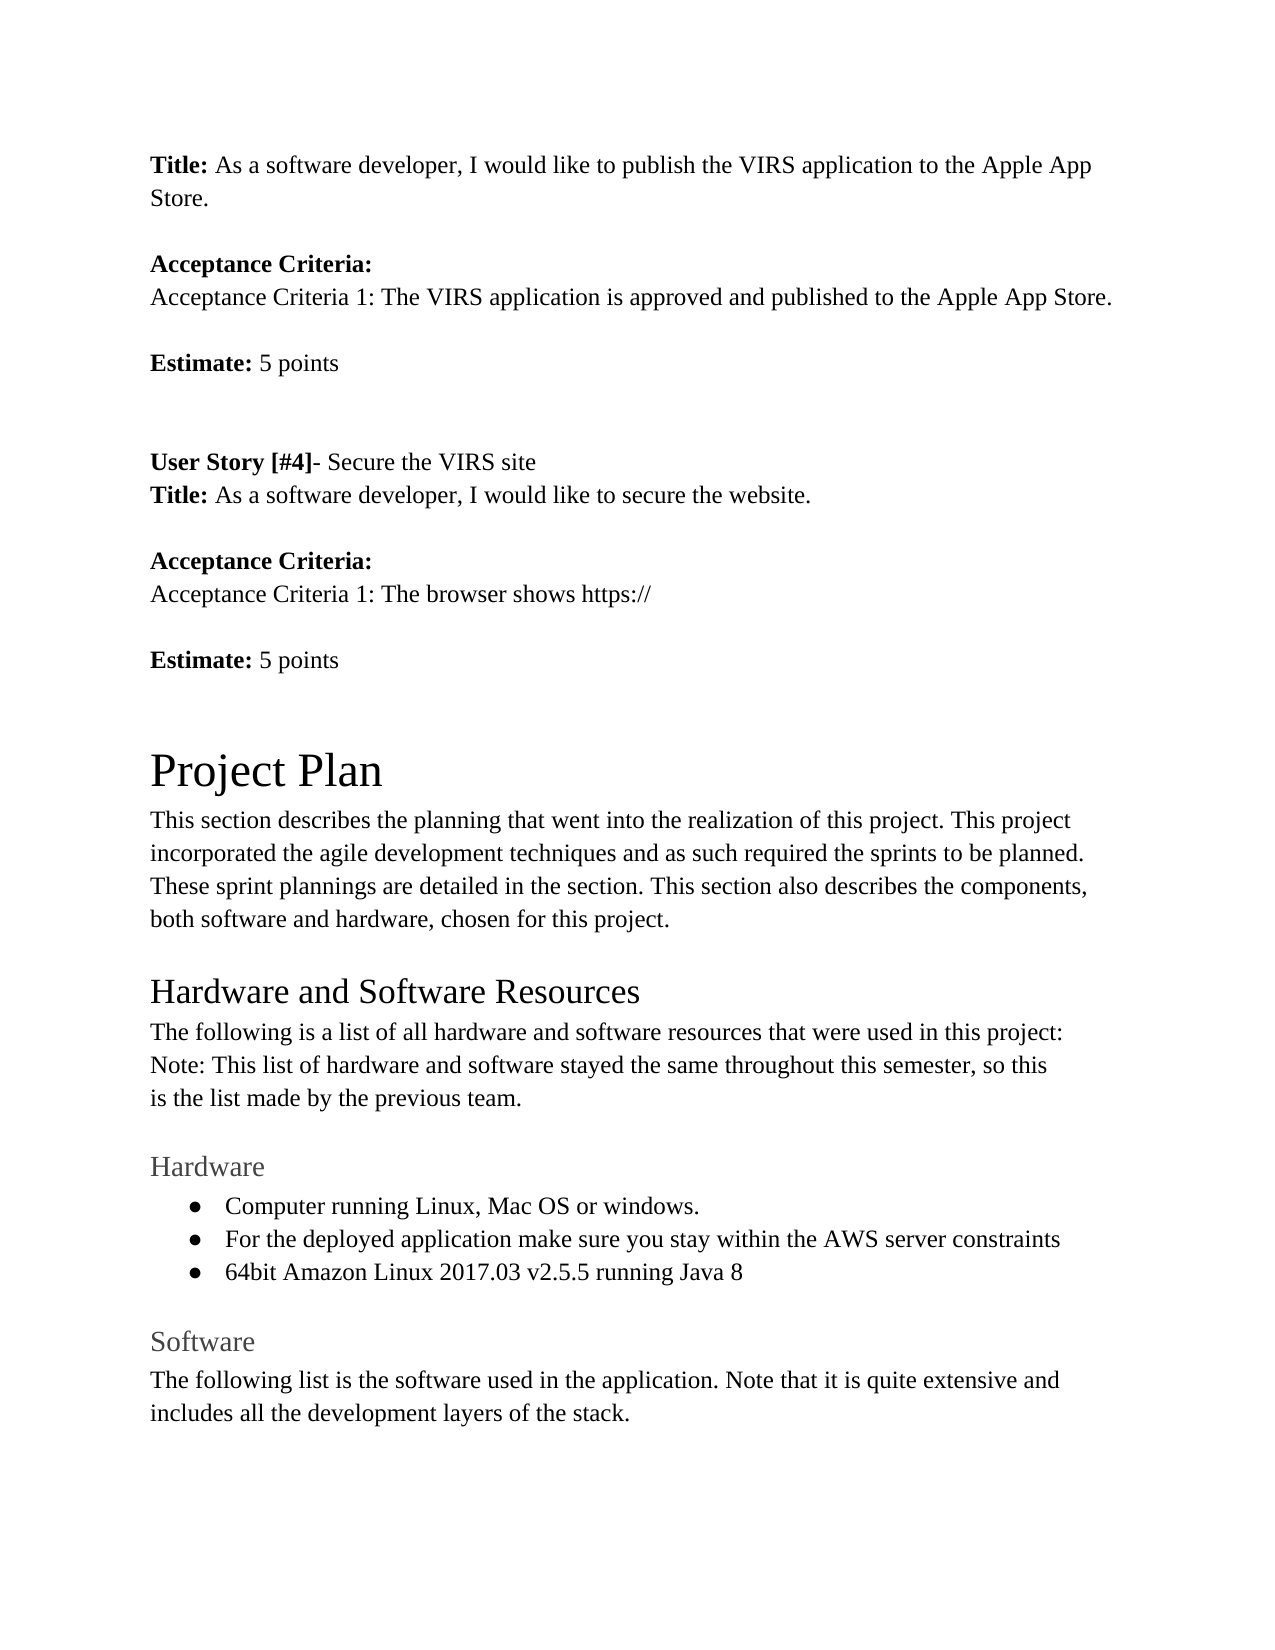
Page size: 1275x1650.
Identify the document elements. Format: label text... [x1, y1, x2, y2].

text User Story [#4]- Secure the VIRS site [150, 447, 1125, 476]
text Acceptance Criteria 1: The browser shows https:// [150, 579, 1125, 608]
list Computer running Linux, Mac OS or windows. [187, 1191, 1125, 1220]
subtitle Project Plan [150, 742, 1125, 797]
text Title: As a software developer, I would like to secure the website. [150, 480, 1125, 509]
text This section describes the planning that went into the realization of this project. This project [150, 805, 1125, 834]
text These sprint plannings are detailed in the section. This section also describes the components, [150, 871, 1125, 900]
text Acceptance Criteria: [150, 249, 1125, 278]
text incorporated the agile development techniques and as such required the sprints to be planned. [150, 838, 1125, 867]
text The following is a list of all hardware and software resources that were used in this project: [150, 1017, 1125, 1046]
list 64bit Amazon Linux 2017.03 v2.5.5 running Java 8 [187, 1257, 1125, 1286]
text The following list is the software used in the application. Note that it is quite extensive and includes all the development layers of the stack. [150, 1366, 1125, 1427]
subtitle Hardware [150, 1149, 1125, 1183]
text Estimate: 5 points [150, 348, 1125, 377]
text Acceptance Criteria 1: The VIRS application is approved and published to the Apple App Store. [150, 282, 1125, 311]
text Estimate: 5 points [150, 645, 1125, 674]
text is the list made by the previous team. [150, 1083, 1125, 1112]
subtitle Hardware and Software Resources [150, 970, 1125, 1011]
text Note: This list of hardware and software stayed the same throughout this semester, so this [150, 1050, 1125, 1079]
text Title: As a software developer, I would like to publish the VIRS application to the Apple App Store. [150, 150, 1125, 212]
text Acceptance Criteria: [150, 546, 1125, 575]
subtitle Software [150, 1324, 1125, 1357]
text both software and hardware, chosen for this project. [150, 904, 1125, 933]
list For the deployed application make sure you stay within the AWS server constraints [187, 1224, 1125, 1253]
